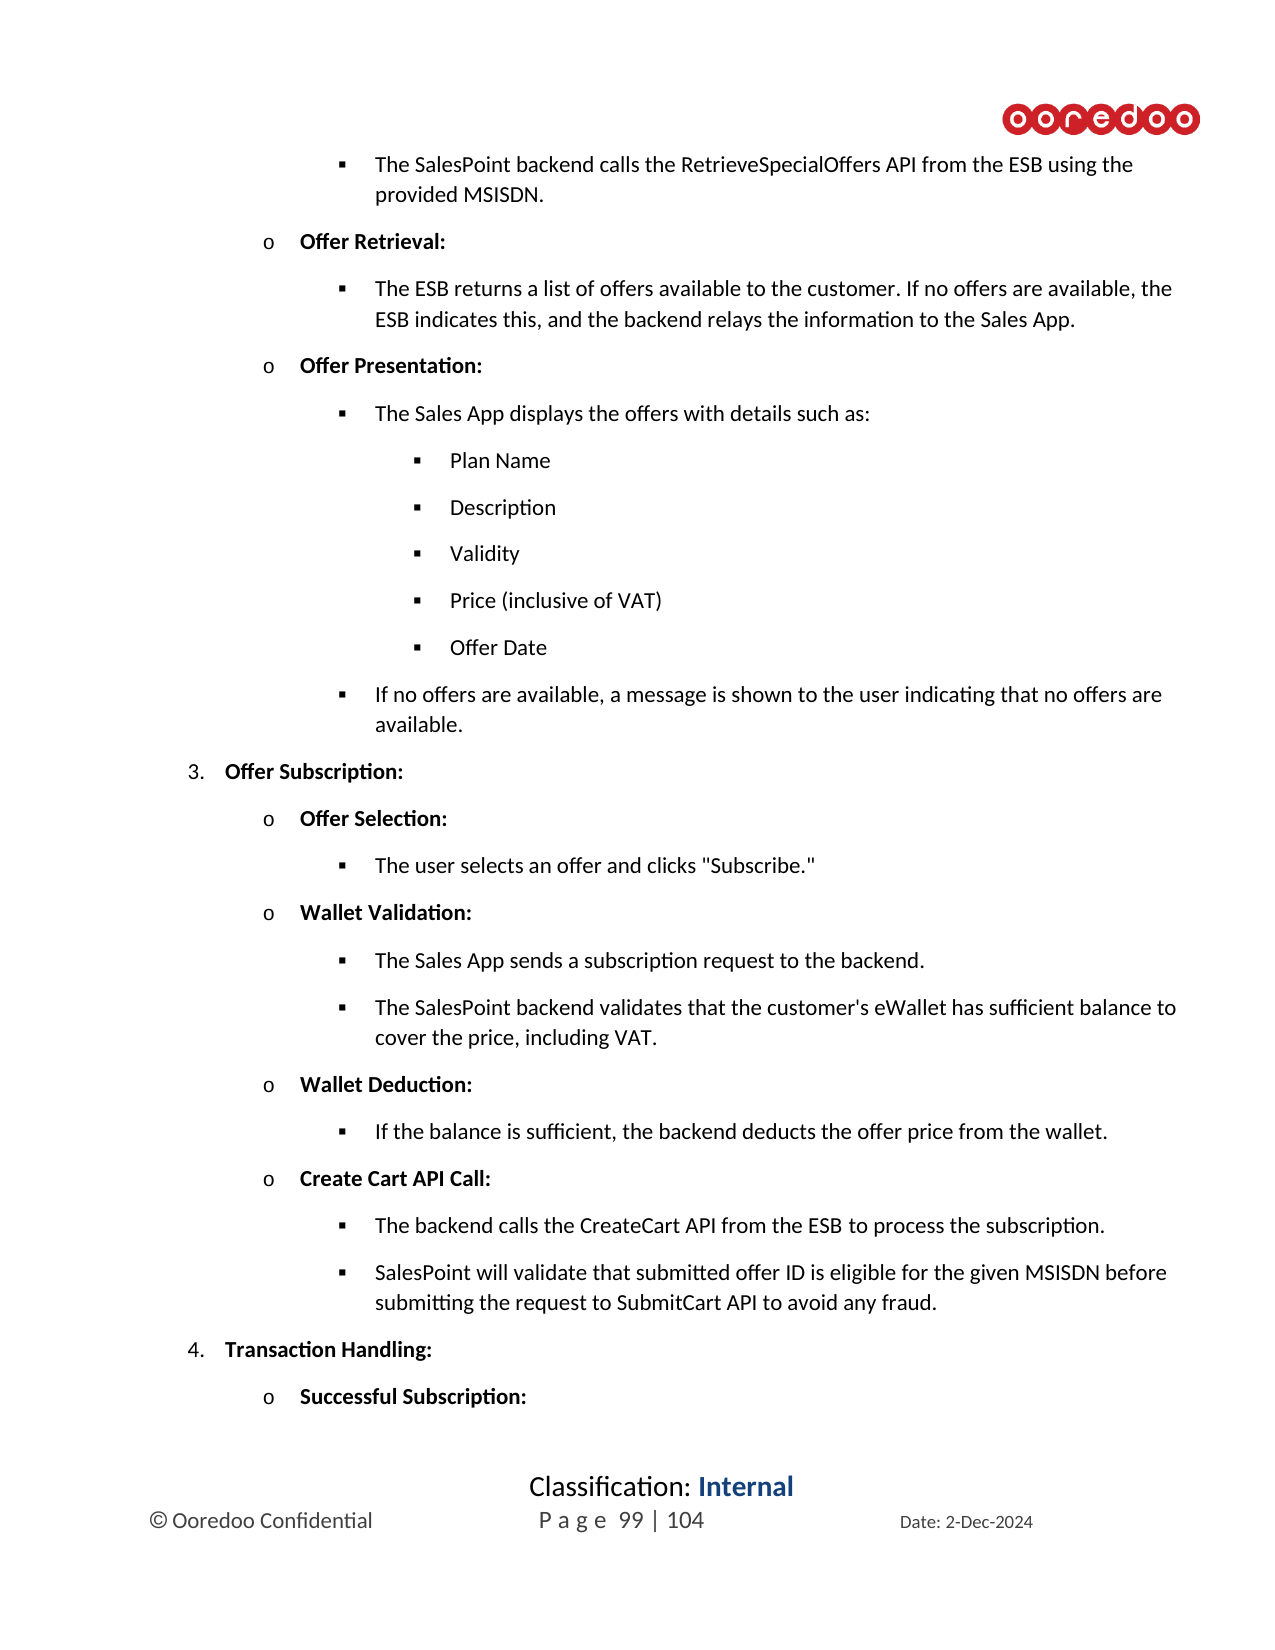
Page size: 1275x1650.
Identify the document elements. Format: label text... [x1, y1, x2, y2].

list Offer Selection: [262, 804, 1200, 833]
list Wallet Validation: [262, 898, 1200, 927]
list Create Cart API Call: [262, 1164, 1200, 1193]
list Transaction Handling: [187, 1335, 1200, 1363]
list The backend calls the CreateCart API from the ESB to process the subscription. [337, 1211, 1200, 1239]
list Price (inclusive of VAT) [412, 586, 1200, 614]
list The SalesPoint backend calls the RetrieveSpecialOffers API from the ESB using the provided MSISDN. [337, 150, 1200, 208]
list Successful Subscription: [262, 1382, 1200, 1411]
list SalesPoint will validate that submitted offer ID is eligible for the given MSISDN before submitting the request to SubmitCart API to avoid any fraud. [337, 1258, 1200, 1317]
list The Sales App displays the offers with details such as: [337, 399, 1200, 427]
list The user selects an offer and clicks "Subscribe." [337, 852, 1200, 879]
list If the balance is sufficient, the backend deducts the offer price from the wallet. [337, 1117, 1200, 1145]
list The SalesPoint backend validates that the customer's eWallet has sufficient balance to cover the price, including VAT. [337, 993, 1200, 1051]
list Offer Date [412, 633, 1200, 661]
list Wallet Deduction: [262, 1070, 1200, 1098]
list The ESB returns a list of offers available to the customer. If no offers are available, the ESB indicates this, and the backend relays the information to the Sales App. [337, 274, 1200, 333]
list Offer Subscription: [187, 757, 1200, 785]
list Plan Name [412, 446, 1200, 474]
picture [1001, 103, 1200, 136]
list Validity [412, 539, 1200, 568]
list Offer Presentation: [262, 352, 1200, 380]
list Description [412, 493, 1200, 521]
list If no offers are available, a message is shown to the user indicating that no offers are available. [337, 680, 1200, 738]
list The Sales App sends a subscription request to the backend. [337, 946, 1200, 974]
list Offer Retrieval: [262, 227, 1200, 256]
